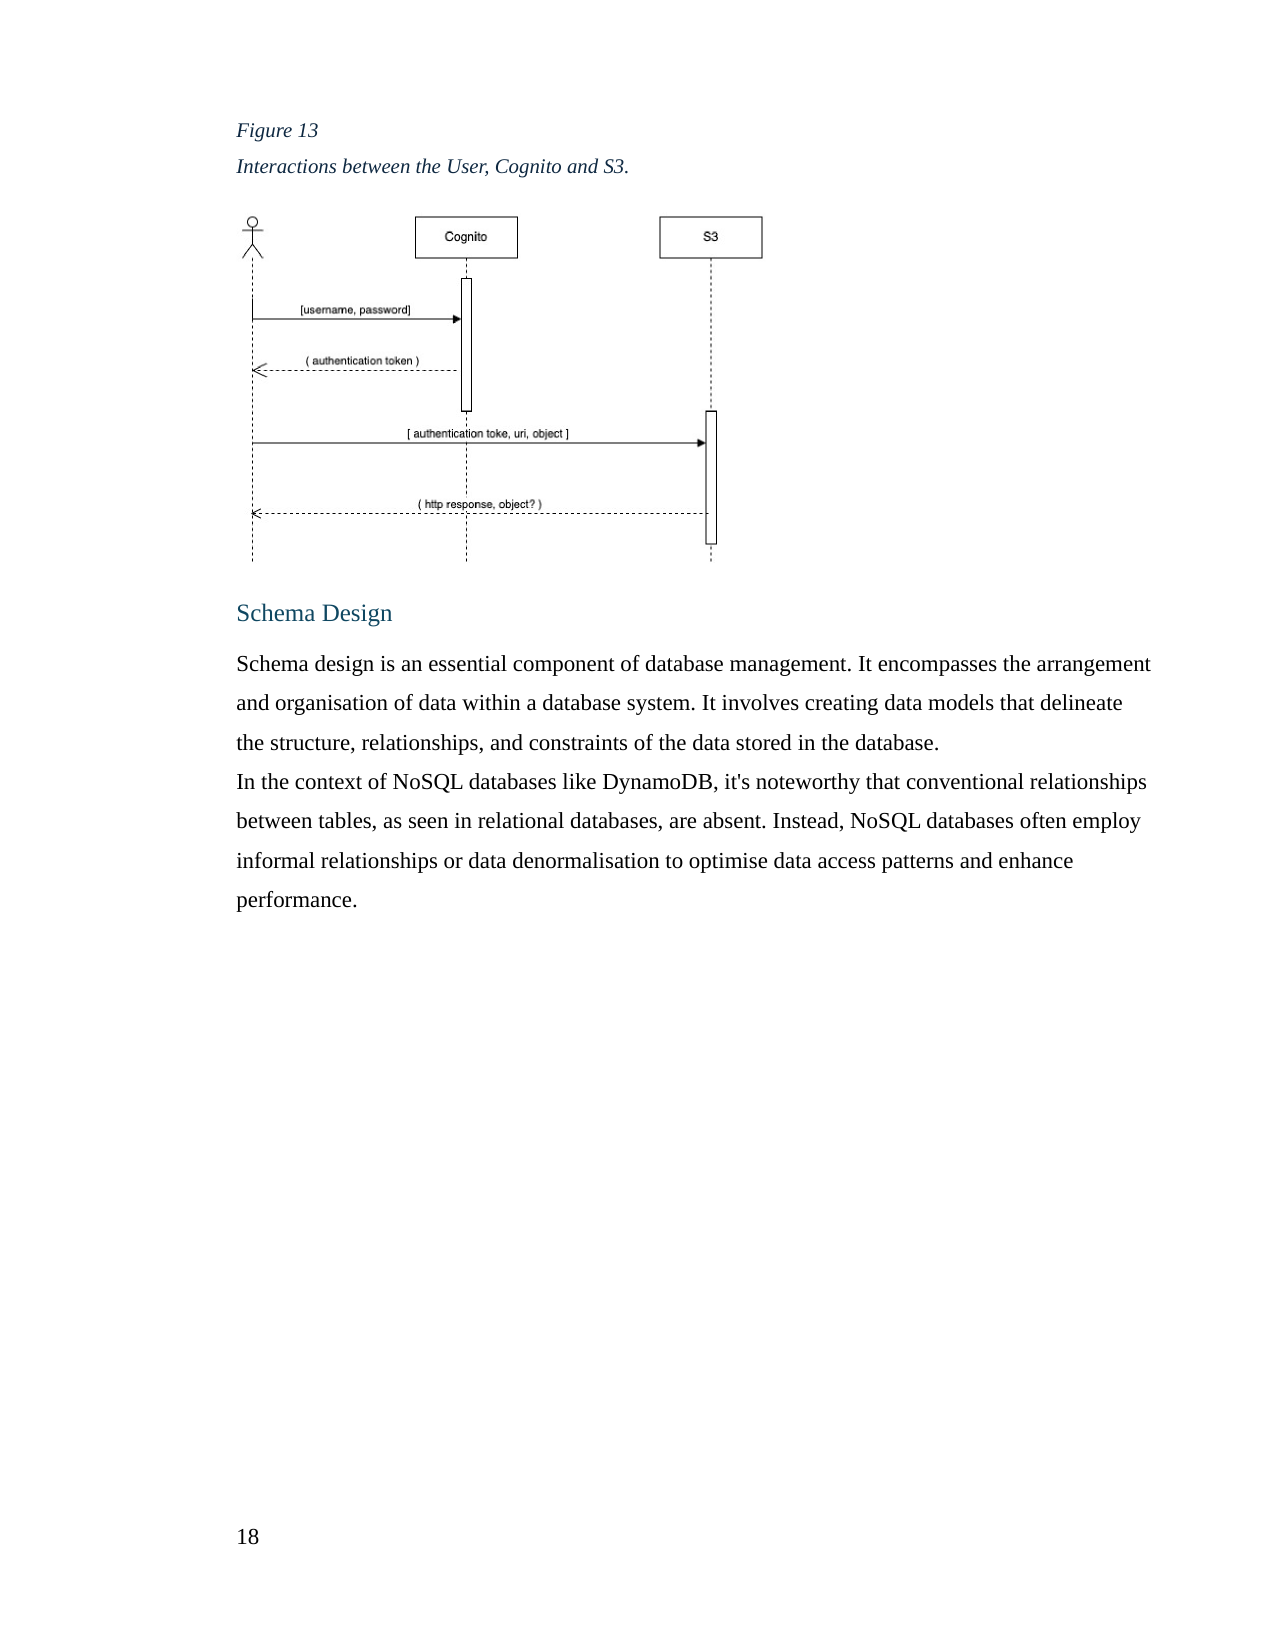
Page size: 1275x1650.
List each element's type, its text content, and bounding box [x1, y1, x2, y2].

subtitle Schema Design [236, 598, 1157, 627]
text In the context of NoSQL databases like DynamoDB, it's noteworthy that conventional relationships between tables, as seen in relational databases, are absent. Instead, NoSQL databases often employ informal relationships or data denormalisation to optimise data access patterns and enhance performance. [236, 768, 1157, 913]
text Schema design is an essential component of database management. It encompasses the arrangement and organisation of data within a database system. It involves creating data models that delineate the structure, relationships, and constraints of the data stored in the database. [236, 649, 1157, 755]
picture [236, 211, 768, 569]
text Figure 13 Interactions between the User, Cognito and S3. [236, 118, 1157, 178]
